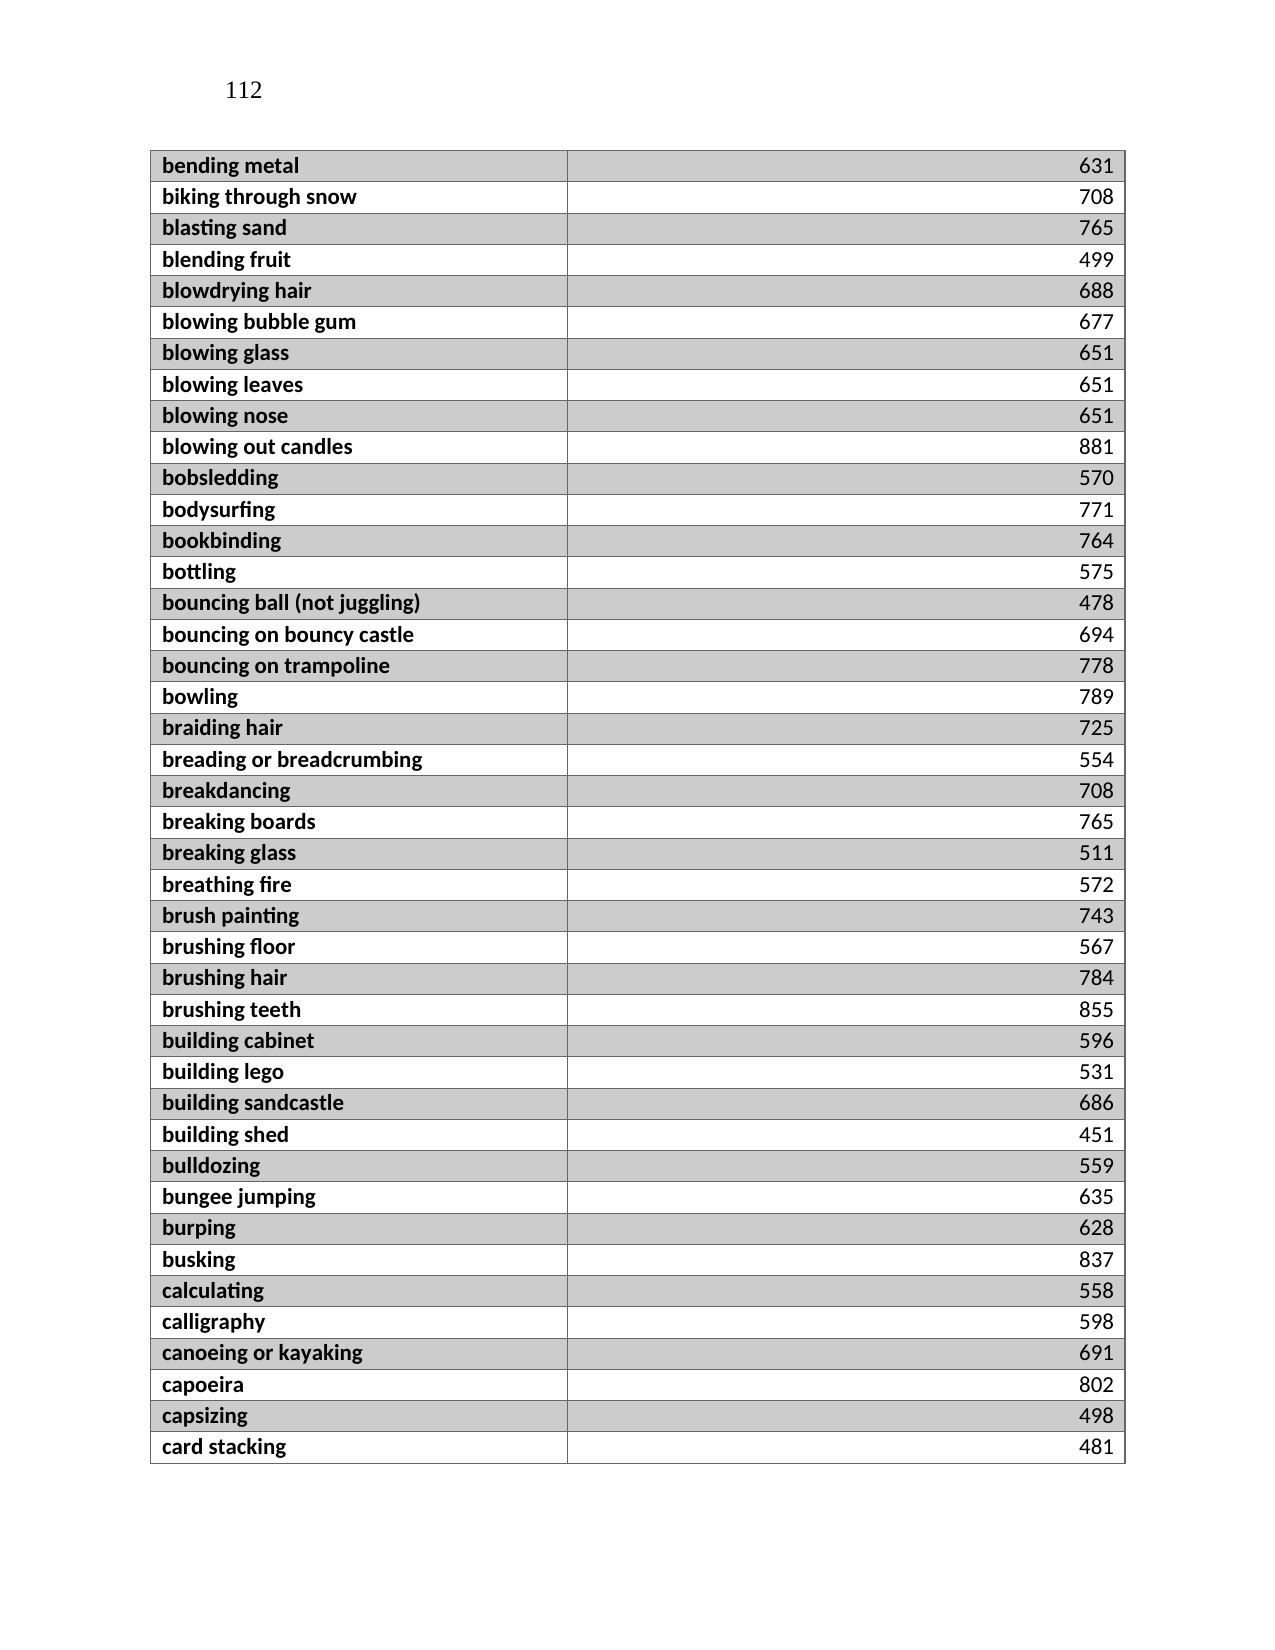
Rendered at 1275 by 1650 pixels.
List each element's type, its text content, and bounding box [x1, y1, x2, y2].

table_cell 686 [568, 1089, 1124, 1119]
table_cell building lego [151, 1057, 567, 1087]
table_cell 743 [568, 901, 1124, 931]
table_cell 598 [568, 1307, 1124, 1337]
table_cell blowing bubble gum [151, 307, 567, 337]
table_cell breaking glass [151, 839, 567, 869]
table_cell 837 [568, 1245, 1124, 1275]
table_cell 567 [568, 932, 1124, 962]
table_cell calligraphy [151, 1307, 567, 1337]
table_cell bending metal [151, 151, 567, 181]
table_cell building sandcastle [151, 1089, 567, 1119]
table_cell 531 [568, 1057, 1124, 1087]
table_cell 765 [568, 807, 1124, 837]
table_cell bouncing on bouncy castle [151, 620, 567, 650]
table_cell 575 [568, 557, 1124, 587]
table_cell 789 [568, 682, 1124, 712]
table_cell blowing nose [151, 401, 567, 431]
table_cell 570 [568, 464, 1124, 494]
table_cell 881 [568, 432, 1124, 462]
table_cell 451 [568, 1120, 1124, 1150]
table_cell busking [151, 1245, 567, 1275]
table_cell brushing teeth [151, 995, 567, 1025]
table_cell 855 [568, 995, 1124, 1025]
table_cell breading or breadcrumbing [151, 745, 567, 775]
table_cell 764 [568, 526, 1124, 556]
table_cell bulldozing [151, 1151, 567, 1181]
table_cell bowling [151, 682, 567, 712]
table_cell burping [151, 1214, 567, 1244]
table_cell 677 [568, 307, 1124, 337]
table_cell blasting sand [151, 214, 567, 244]
table_cell blowing out candles [151, 432, 567, 462]
table_cell bungee jumping [151, 1182, 567, 1212]
table_cell blowing leaves [151, 370, 567, 400]
table_cell brush painting [151, 901, 567, 931]
table_cell brushing floor [151, 932, 567, 962]
table_cell brushing hair [151, 964, 567, 994]
table_cell 688 [568, 276, 1124, 306]
table_cell 778 [568, 651, 1124, 681]
table_cell 708 [568, 182, 1124, 212]
table_cell blowdrying hair [151, 276, 567, 306]
table_cell 635 [568, 1182, 1124, 1212]
table_cell 708 [568, 776, 1124, 806]
table_cell 651 [568, 339, 1124, 369]
table_cell 628 [568, 1214, 1124, 1244]
table_cell 802 [568, 1370, 1124, 1400]
table_cell building cabinet [151, 1026, 567, 1056]
table_cell 511 [568, 839, 1124, 869]
table_cell biking through snow [151, 182, 567, 212]
table_cell card stacking [151, 1432, 567, 1462]
table_cell 481 [568, 1432, 1124, 1462]
table_cell 725 [568, 714, 1124, 744]
table_cell blowing glass [151, 339, 567, 369]
table_cell bookbinding [151, 526, 567, 556]
table_cell 559 [568, 1151, 1124, 1181]
table_cell 554 [568, 745, 1124, 775]
table_cell 558 [568, 1276, 1124, 1306]
table_cell braiding hair [151, 714, 567, 744]
table_cell 694 [568, 620, 1124, 650]
table_cell 498 [568, 1401, 1124, 1431]
table_cell 771 [568, 495, 1124, 525]
table_cell 691 [568, 1339, 1124, 1369]
table_cell 765 [568, 214, 1124, 244]
table_cell bouncing ball (not juggling) [151, 589, 567, 619]
table_cell 596 [568, 1026, 1124, 1056]
table_cell capoeira [151, 1370, 567, 1400]
table_cell breaking boards [151, 807, 567, 837]
table_cell breathing fire [151, 870, 567, 900]
table_cell bottling [151, 557, 567, 587]
table_cell 631 [568, 151, 1124, 181]
table_cell 572 [568, 870, 1124, 900]
table_cell calculating [151, 1276, 567, 1306]
table_cell 651 [568, 401, 1124, 431]
table_cell 499 [568, 245, 1124, 275]
table_cell blending fruit [151, 245, 567, 275]
table_cell bodysurfing [151, 495, 567, 525]
table_cell bobsledding [151, 464, 567, 494]
table_cell 478 [568, 589, 1124, 619]
table_cell breakdancing [151, 776, 567, 806]
table_cell 784 [568, 964, 1124, 994]
table_cell 651 [568, 370, 1124, 400]
table_cell canoeing or kayaking [151, 1339, 567, 1369]
table_cell bouncing on trampoline [151, 651, 567, 681]
table_cell building shed [151, 1120, 567, 1150]
table_cell capsizing [151, 1401, 567, 1431]
